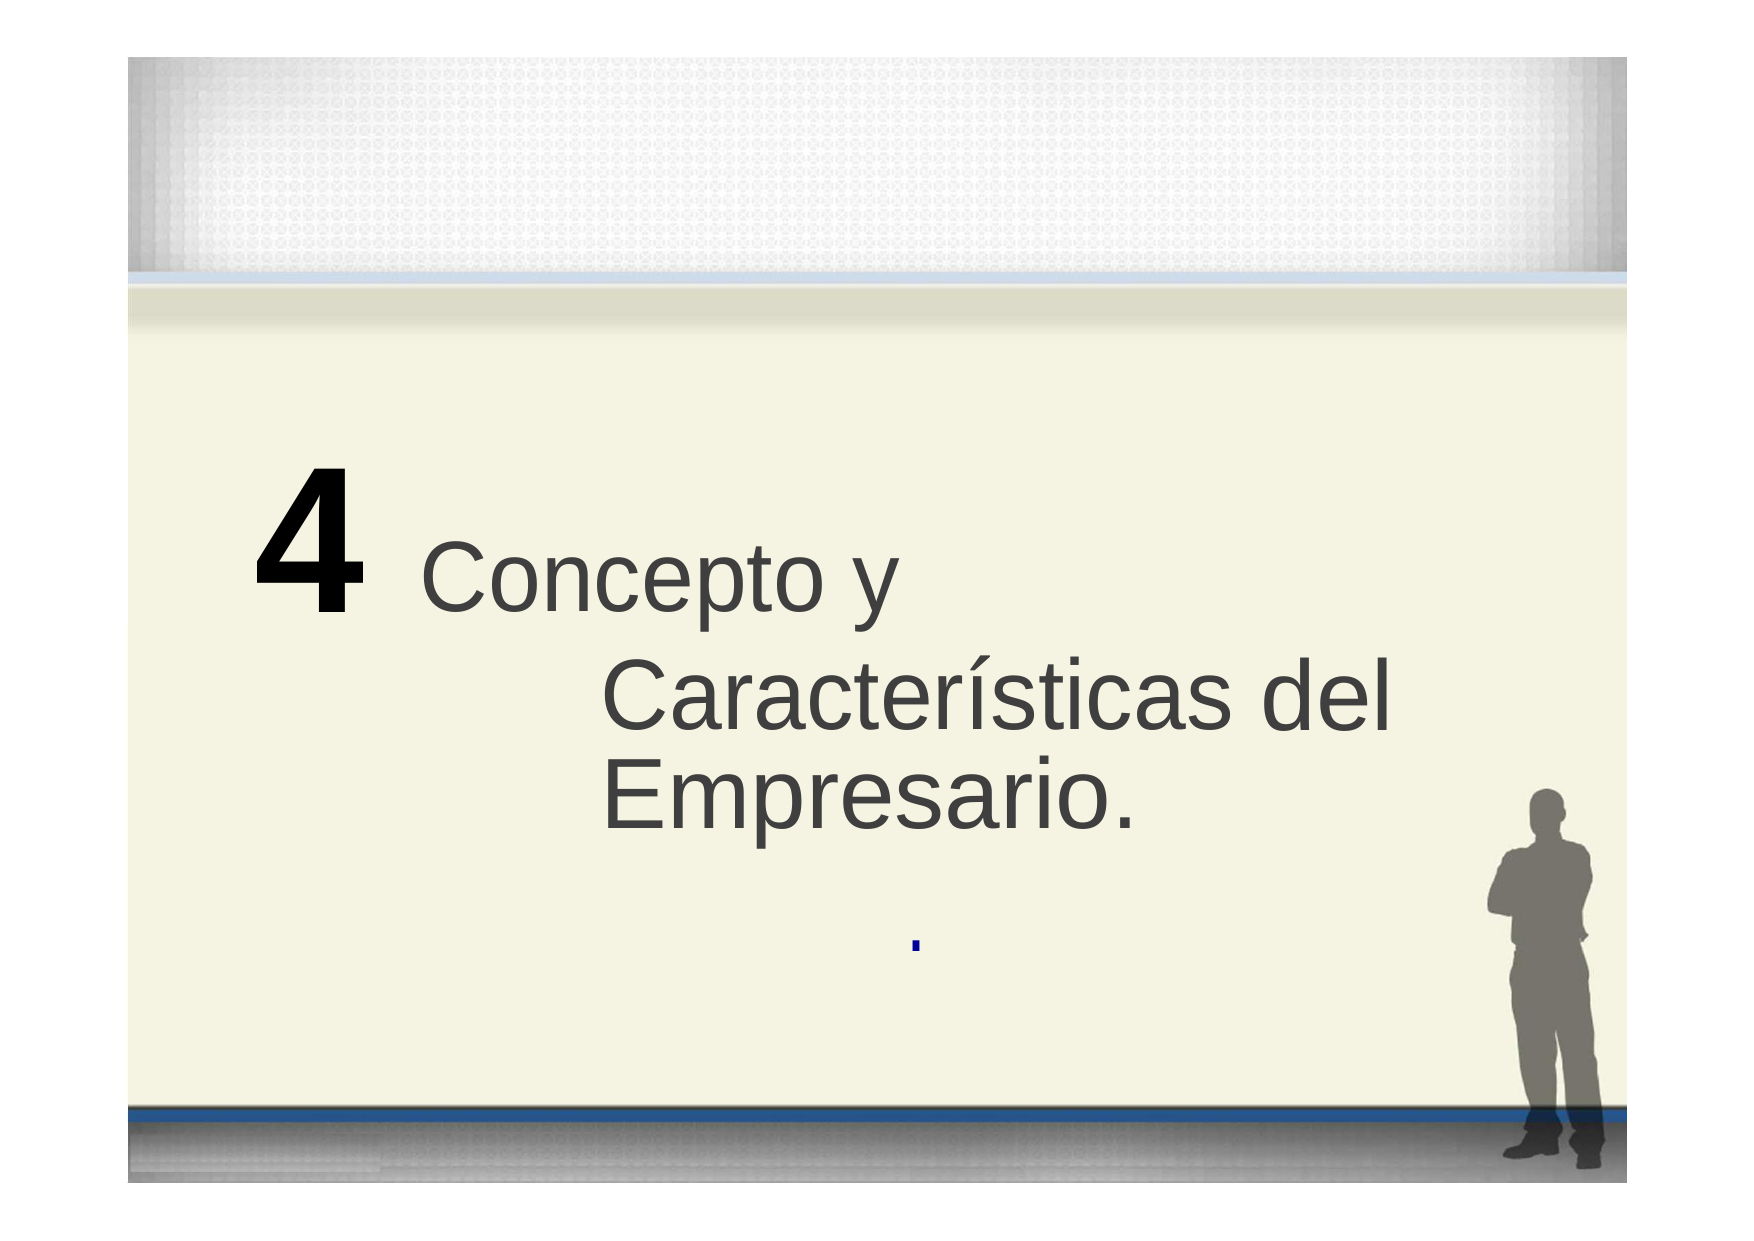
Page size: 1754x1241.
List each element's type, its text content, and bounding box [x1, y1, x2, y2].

text . [207, 857, 1625, 972]
text 4 Concepto y Características del Empresario. [254, 449, 1484, 850]
picture [127, 57, 1627, 1183]
